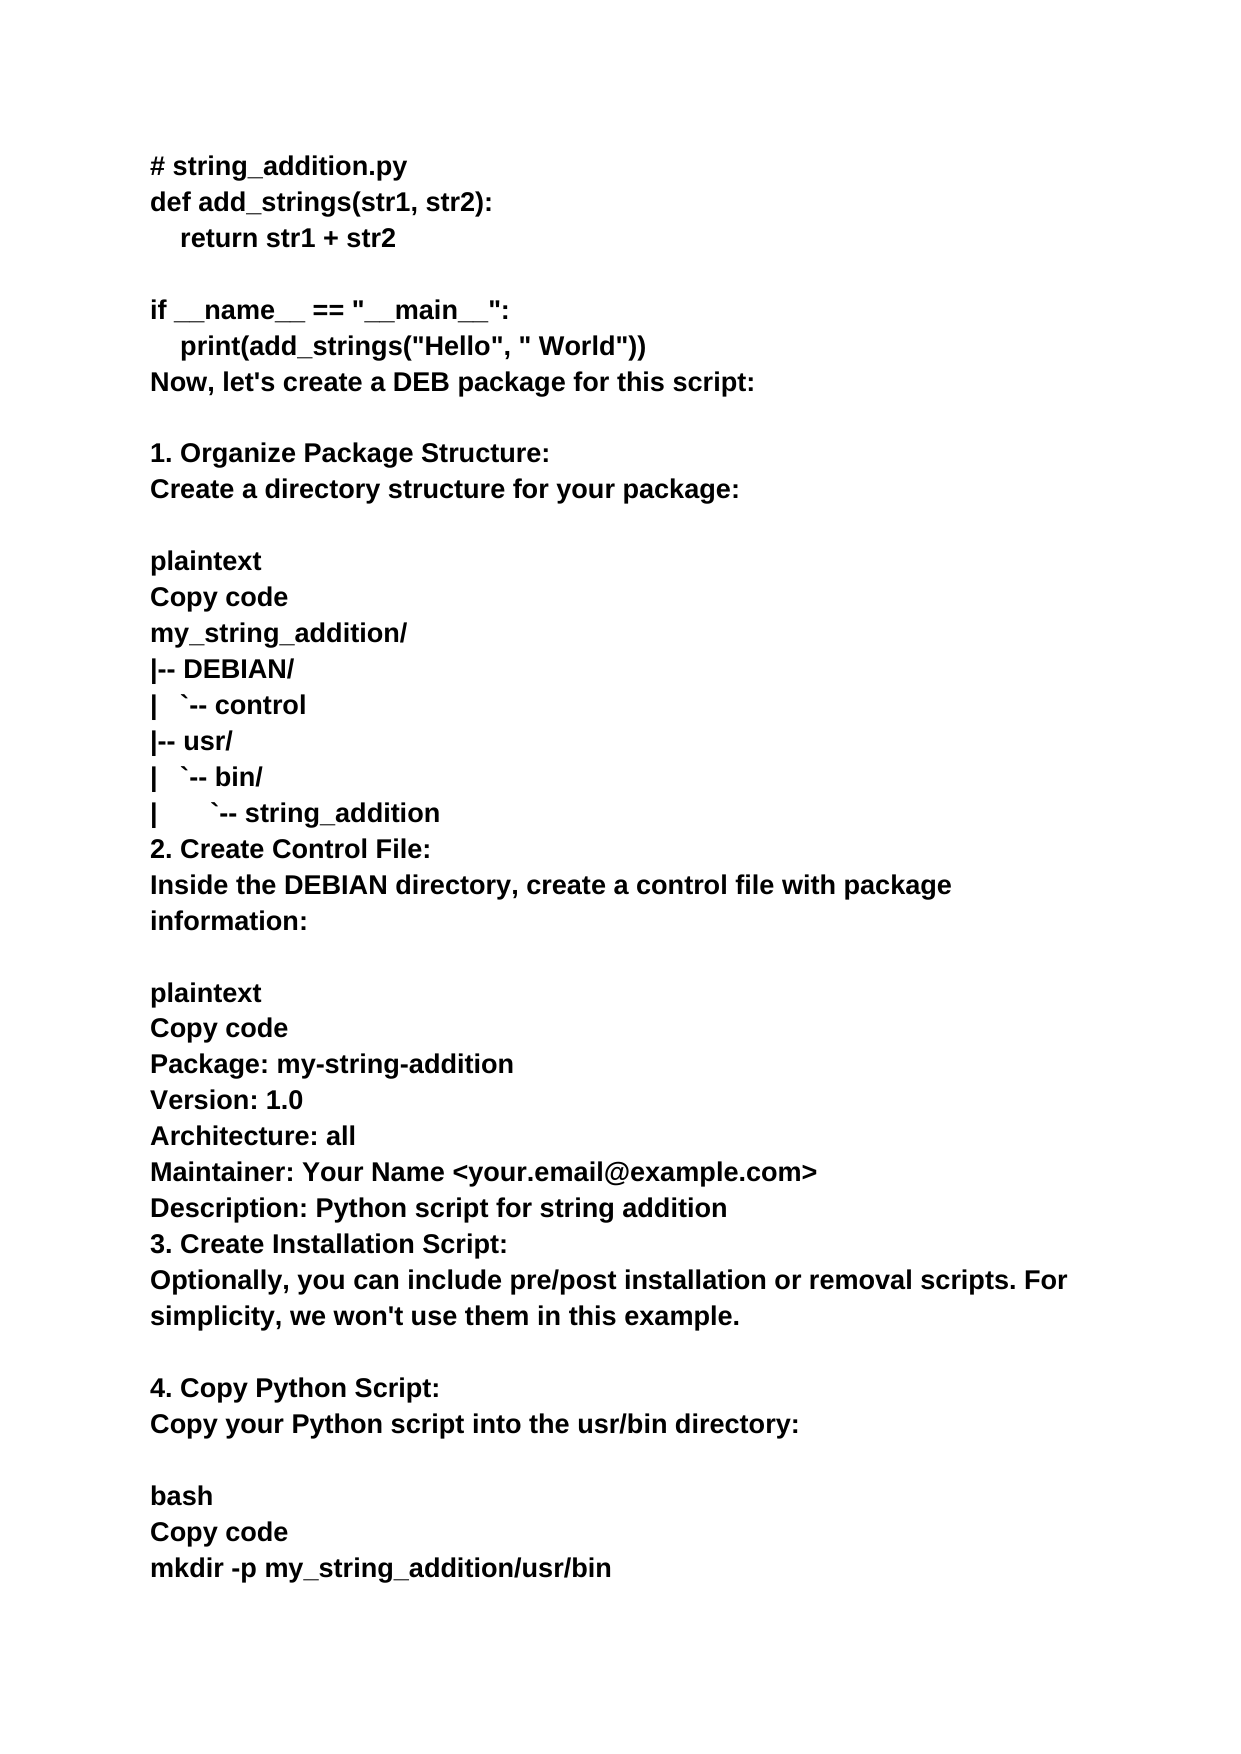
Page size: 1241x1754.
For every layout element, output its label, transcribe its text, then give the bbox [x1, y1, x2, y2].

text # string_addition.py [150, 150, 1090, 181]
text mkdir -p my_string_addition/usr/bin [150, 1552, 1090, 1583]
text Create a directory structure for your package: [150, 473, 1090, 505]
text |-- usr/ [150, 725, 1090, 756]
text Copy code [150, 581, 1090, 612]
text Maintainer: Your Name <your.email@example.com> [150, 1156, 1090, 1187]
text Version: 1.0 [150, 1084, 1090, 1116]
text my_string_addition/ [150, 617, 1090, 648]
text 1. Organize Package Structure: [150, 437, 1090, 469]
text if __name__ == "__main__": [150, 294, 1090, 325]
text | `-- control [150, 689, 1090, 720]
text Copy your Python script into the usr/bin directory: [150, 1408, 1090, 1439]
text Description: Python script for string addition [150, 1192, 1090, 1223]
text Copy code [150, 1012, 1090, 1044]
text def add_strings(str1, str2): [150, 186, 1090, 217]
text | `-- bin/ [150, 761, 1090, 792]
text Now, let's create a DEB package for this script: [150, 366, 1090, 397]
text Optionally, you can include pre/post installation or removal scripts. For simplicity, we won't use them in this example. [150, 1264, 1090, 1331]
text 3. Create Installation Script: [150, 1228, 1090, 1259]
text bash [150, 1480, 1090, 1511]
text Copy code [150, 1516, 1090, 1547]
text print(add_strings("Hello", " World")) [150, 330, 1090, 361]
text return str1 + str2 [150, 222, 1090, 253]
text 2. Create Control File: [150, 833, 1090, 864]
text 4. Copy Python Script: [150, 1372, 1090, 1403]
text Package: my-string-addition [150, 1048, 1090, 1080]
text Architecture: all [150, 1120, 1090, 1152]
text Inside the DEBIAN directory, create a control file with package information: [150, 869, 1090, 936]
text | `-- string_addition [150, 797, 1090, 828]
text plaintext [150, 545, 1090, 577]
text |-- DEBIAN/ [150, 653, 1090, 684]
text plaintext [150, 977, 1090, 1008]
